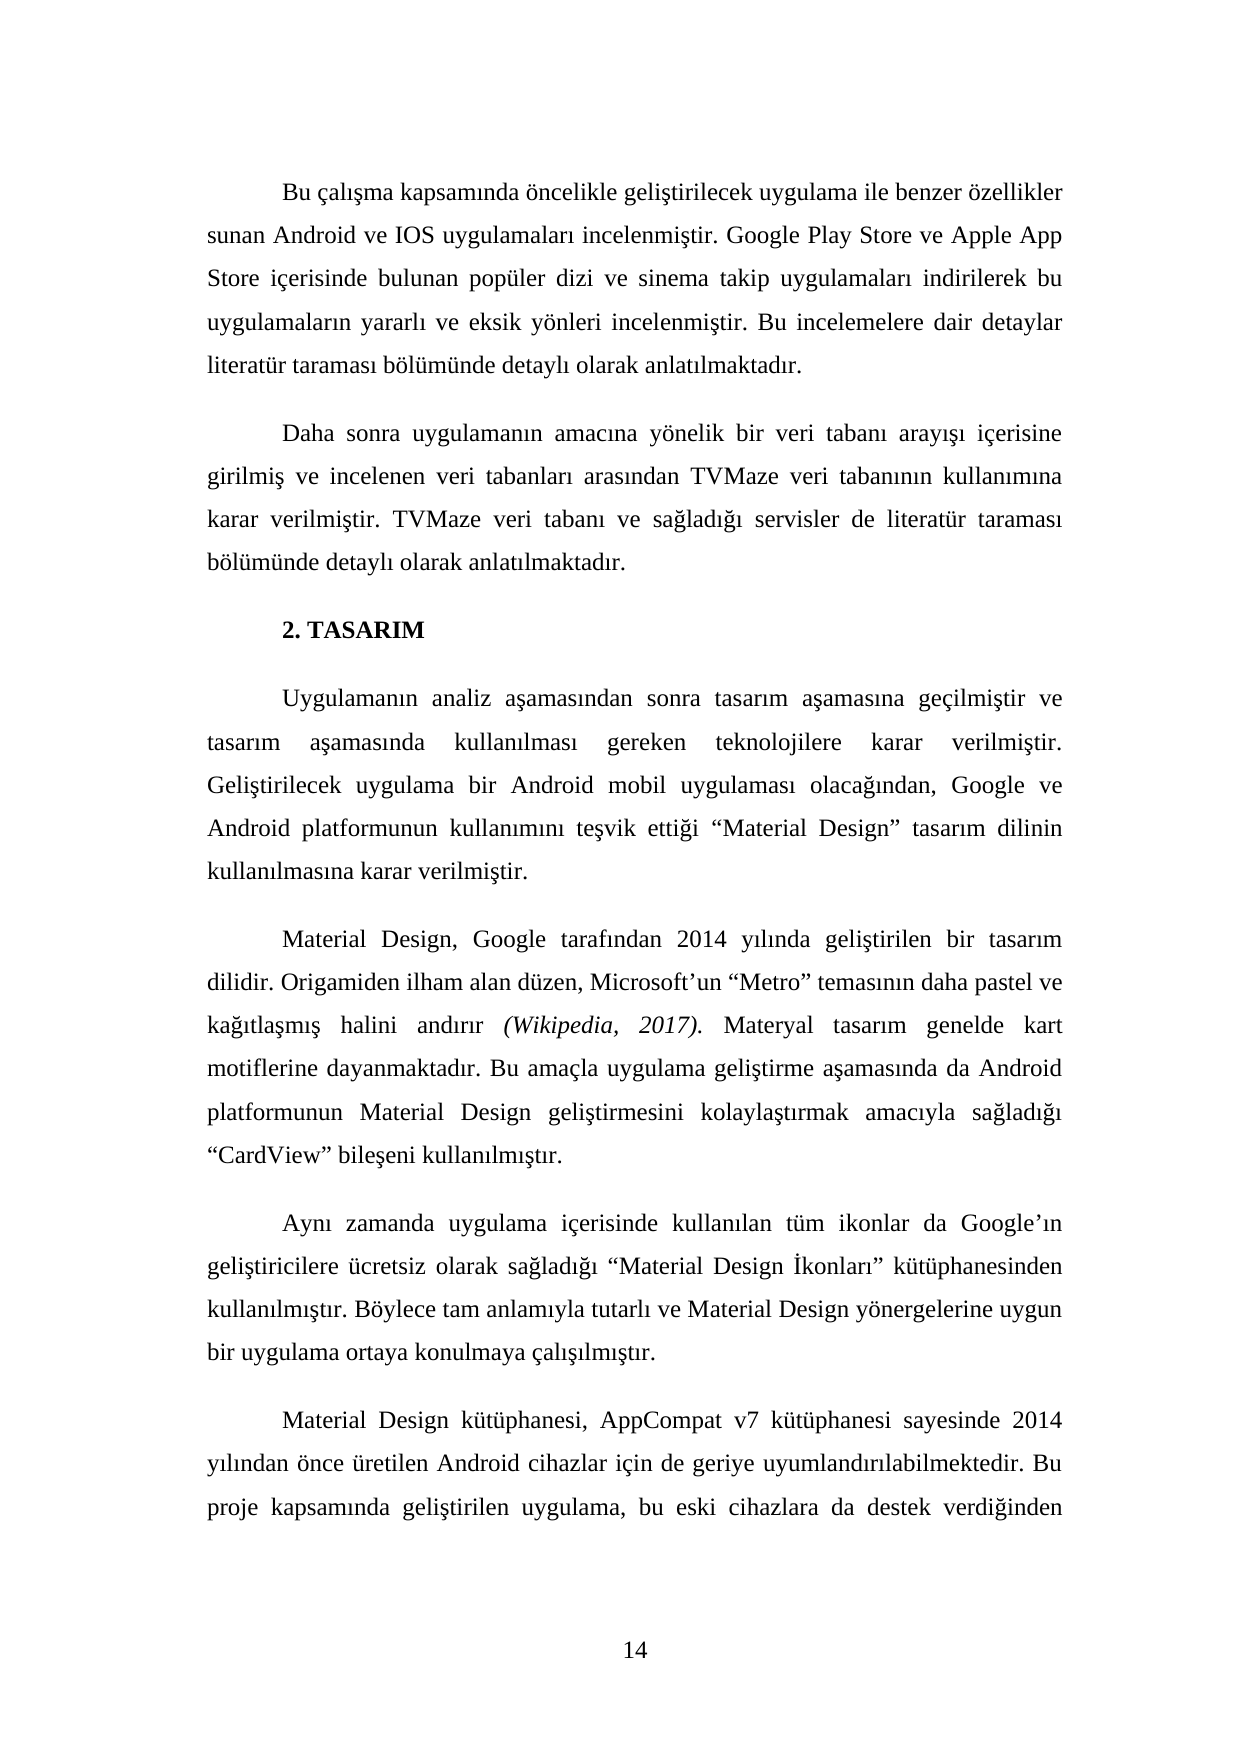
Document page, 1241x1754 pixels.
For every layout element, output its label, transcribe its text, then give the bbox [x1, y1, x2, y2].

text Uygulamanın analiz aşamasından sonra tasarım aşamasına geçilmiştir ve tasarım aşamasında kullanılması gereken teknolojilere karar verilmiştir. Geliştirilecek uygulama bir Android mobil uygulaması olacağından, Google ve Android platformunun kullanımını teşvik ettiği “Material Design” tasarım dilinin kullanılmasına karar verilmiştir. [207, 683, 1063, 885]
text Bu çalışma kapsamında öncelikle geliştirilecek uygulama ile benzer özellikler sunan Android ve IOS uygulamaları incelenmiştir. Google Play Store ve Apple App Store içerisinde bulunan popüler dizi ve sinema takip uygulamaları indirilerek bu uygulamaların yararlı ve eksik yönleri incelenmiştir. Bu incelemelere dair detaylar literatür taraması bölümünde detaylı olarak anlatılmaktadır. [207, 177, 1063, 378]
text Daha sonra uygulamanın amacına yönelik bir veri tabanı arayışı içerisine girilmiş ve incelenen veri tabanları arasından TVMaze veri tabanının kullanımına karar verilmiştir. TVMaze veri tabanı ve sağladığı servisler de literatür taraması bölümünde detaylı olarak anlatılmaktadır. [207, 418, 1063, 576]
text 2. TASARIM [207, 615, 1063, 644]
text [207, 1405, 1063, 1520]
text Aynı zamanda uygulama içerisinde kullanılan tüm ikonlar da Google’ın geliştiricilere ücretsiz olarak sağladığı “Material Design İkonları” kütüphanesinden kullanılmıştır. Böylece tam anlamıyla tutarlı ve Material Design yönergelerine uygun bir uygulama ortaya konulmaya çalışılmıştır. [207, 1208, 1063, 1366]
text Material Design, Google tarafından 2014 yılında geliştirilen bir tasarım dilidir. Origamiden ilham alan düzen, Microsoft’un “Metro” temasının daha pastel ve kağıtlaşmış halini andırır (Wikipedia, 2017). Materyal tasarım genelde kart motiflerine dayanmaktadır. Bu amaçla uygulama geliştirme aşamasında da Android platformunun Material Design geliştirmesini kolaylaştırmak amacıyla sağladığı “CardView” bileşeni kullanılmıştır. [207, 924, 1063, 1168]
